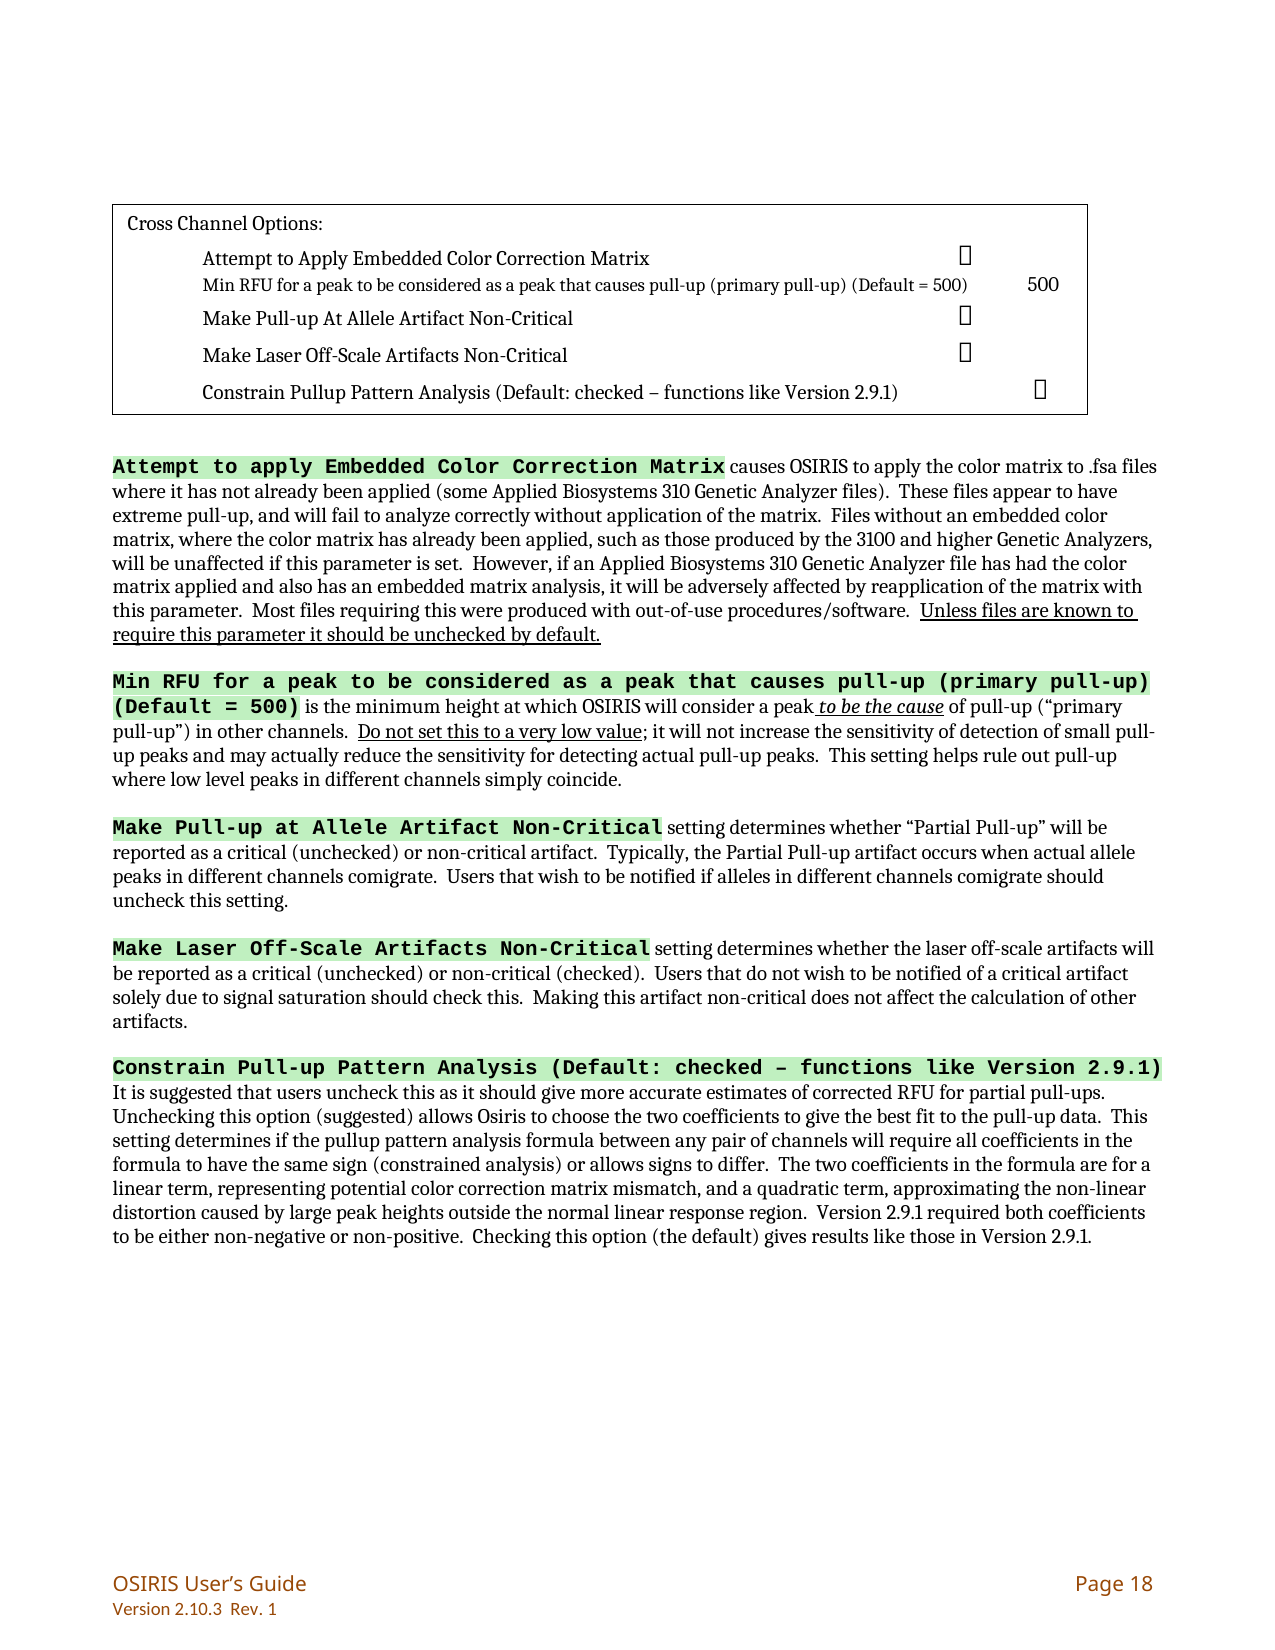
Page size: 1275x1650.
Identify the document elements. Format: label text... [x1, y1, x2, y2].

text Make Laser Off-Scale Artifacts Non-Critical setting determines whether the laser off-scale artifacts will be reported as a critical (unchecked) or non-critical (checked). Users that do not wish to be notified of a critical artifact solely due to signal saturation should check this. Making this artifact non-critical does not affect the calculation of other artifacts. [112, 936, 1162, 1033]
text Make Pull-up at Allele Artifact Non-Critical setting determines whether “Partial Pull-up” will be reported as a critical (unchecked) or non-critical artifact. Typically, the Partial Pull-up artifact occurs when actual allele peaks in different channels comigrate. Users that wish to be notified if alleles in different channels comigrate should uncheck this setting. [112, 816, 1162, 912]
text Attempt to apply Embedded Color Correction Matrix causes OSIRIS to apply the color matrix to .fsa files where it has not already been applied (some Applied Biosystems 310 Genetic Analyzer files). These files appear to have extreme pull-up, and will fail to analyze correctly without application of the matrix. Files without an embedded color matrix, where the color matrix has already been applied, such as those produced by the 3100 and higher Genetic Analyzers, will be unaffected if this parameter is set. However, if an Applied Biosystems 310 Genetic Analyzer file has had the color matrix applied and also has an embedded matrix analysis, it will be adversely affected by reapplication of the matrix with this parameter. Most files requiring this were produced with out-of-use procedures/software. Unless files are known to require this parameter it should be unchecked by default. [112, 454, 1162, 647]
text Min RFU for a peak to be considered as a peak that causes pull-up (primary pull-up) (Default = 500) is the minimum height at which OSIRIS will consider a peak to be the cause of pull-up (“primary pull-up”) in other channels. Do not set this to a very low value; it will not increase the sensitivity of detection of small pull-up peaks and may actually reduce the sensitivity for detecting actual pull-up peaks. This setting helps rule out pull-up where low level peaks in different channels simply coincide. [112, 671, 1162, 792]
text Constrain Pull-up Pattern Analysis (Default: checked – functions like Version 2.9.1) It is suggested that users uncheck this as it should give more accurate estimates of corrected RFU for partial pull-ups. Unchecking this option (suggested) allows Osiris to choose the two coefficients to give the best fit to the pull-up data. This setting determines if the pullup pattern analysis formula between any pair of channels will require all coefficients in the formula to have the same sign (constrained analysis) or allows signs to differ. The two coefficients in the formula are for a linear term, representing potential color correction matrix mismatch, and a quadratic term, approximating the non-linear distortion caused by large peak heights outside the normal linear response region. Version 2.9.1 required both coefficients to be either non-negative or non-positive. Checking this option (the default) gives results like those in Version 2.9.1. [112, 1057, 1162, 1248]
